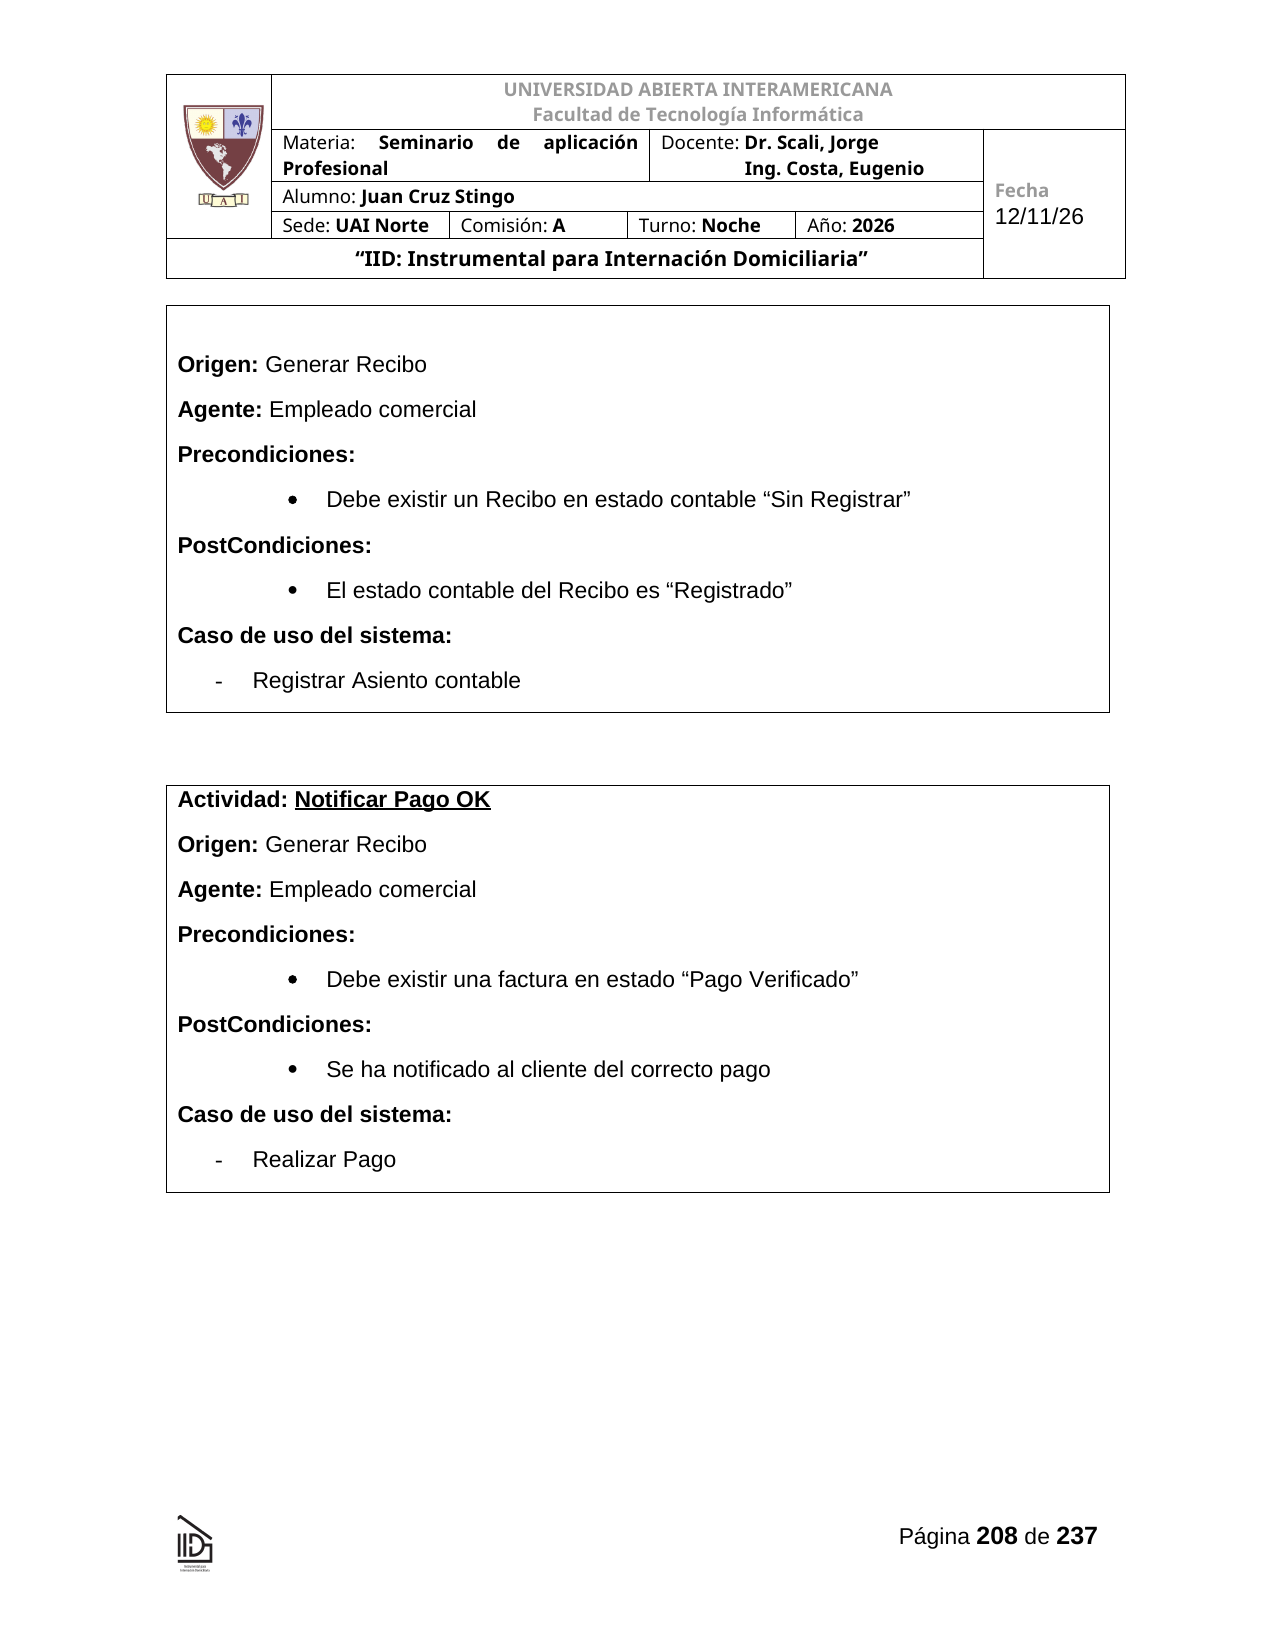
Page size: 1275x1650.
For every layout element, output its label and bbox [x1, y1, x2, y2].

picture [272, 182, 283, 211]
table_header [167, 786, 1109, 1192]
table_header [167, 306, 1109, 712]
picture [167, 97, 271, 211]
picture [272, 97, 283, 129]
picture [272, 130, 283, 181]
picture [165, 1508, 225, 1585]
